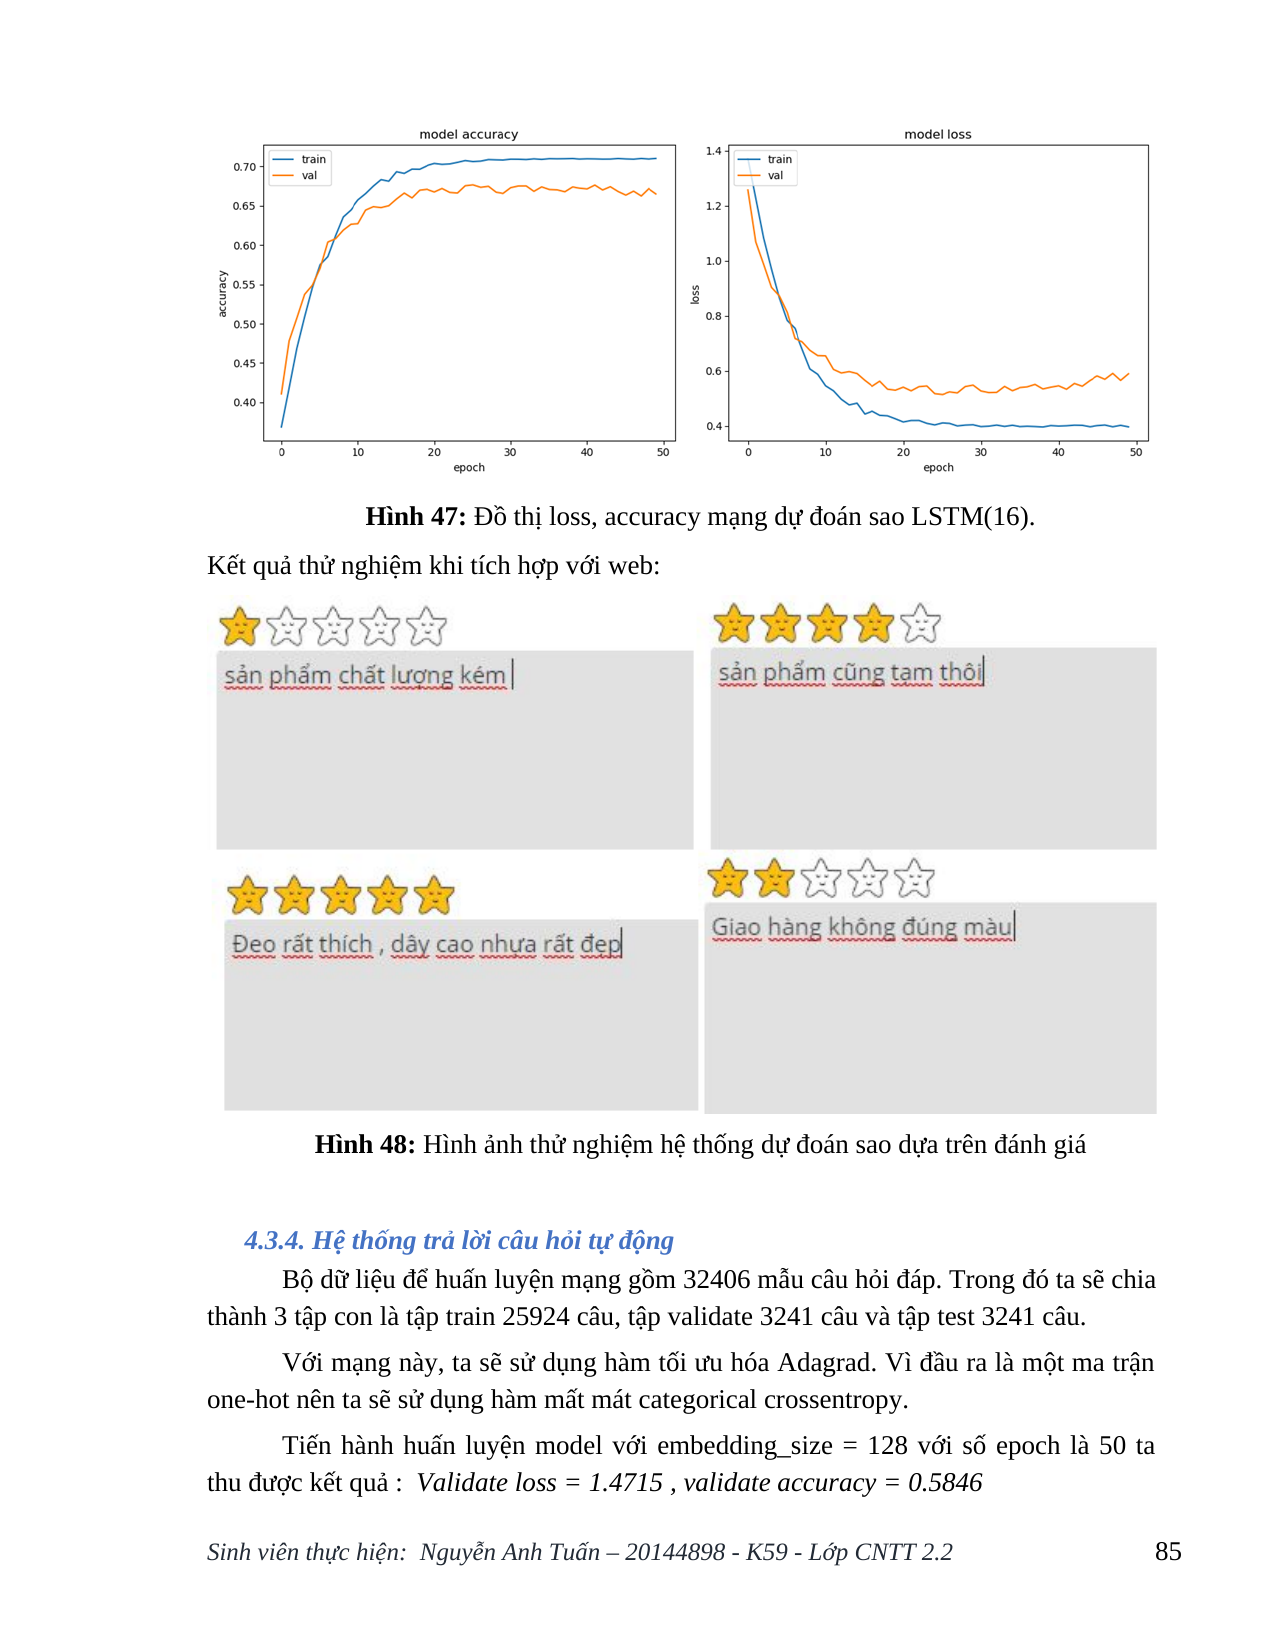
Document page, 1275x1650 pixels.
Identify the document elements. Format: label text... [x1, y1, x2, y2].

text Tiến hành huấn luyện model với embedding_size = 128 với số epoch là 50 ta thu được kết quả : Validate loss = 1.4715 , validate accuracy = 0.5846 [207, 1429, 1157, 1497]
subtitle Đồ thị loss, accuracy mạng dự đoán sao LSTM(16). [244, 500, 1157, 531]
text Kết quả thử nghiệm khi tích hợp với web: [207, 549, 1157, 581]
picture [206, 595, 1157, 1114]
subtitle Hình ảnh thử nghiệm hệ thống dự đoán sao dựa trên đánh giá [244, 1128, 1157, 1159]
subtitle 4.3.4. Hệ thống trả lời câu hỏi tự động [244, 1224, 1157, 1255]
text Với mạng này, ta sẽ sử dụng hàm tối ưu hóa Adagrad. Vì đầu ra là một ma trận one-hot nên ta sẽ sử dụng hàm mất mát categorical crossentropy. [207, 1346, 1157, 1414]
picture [206, 118, 1167, 486]
text Bộ dữ liệu để huấn luyện mạng gồm 32406 mẫu câu hỏi đáp. Trong đó ta sẽ chia thành 3 tập con là tập train 25924 câu, tập validate 3241 câu và tập test 3241 câu. [207, 1263, 1157, 1332]
